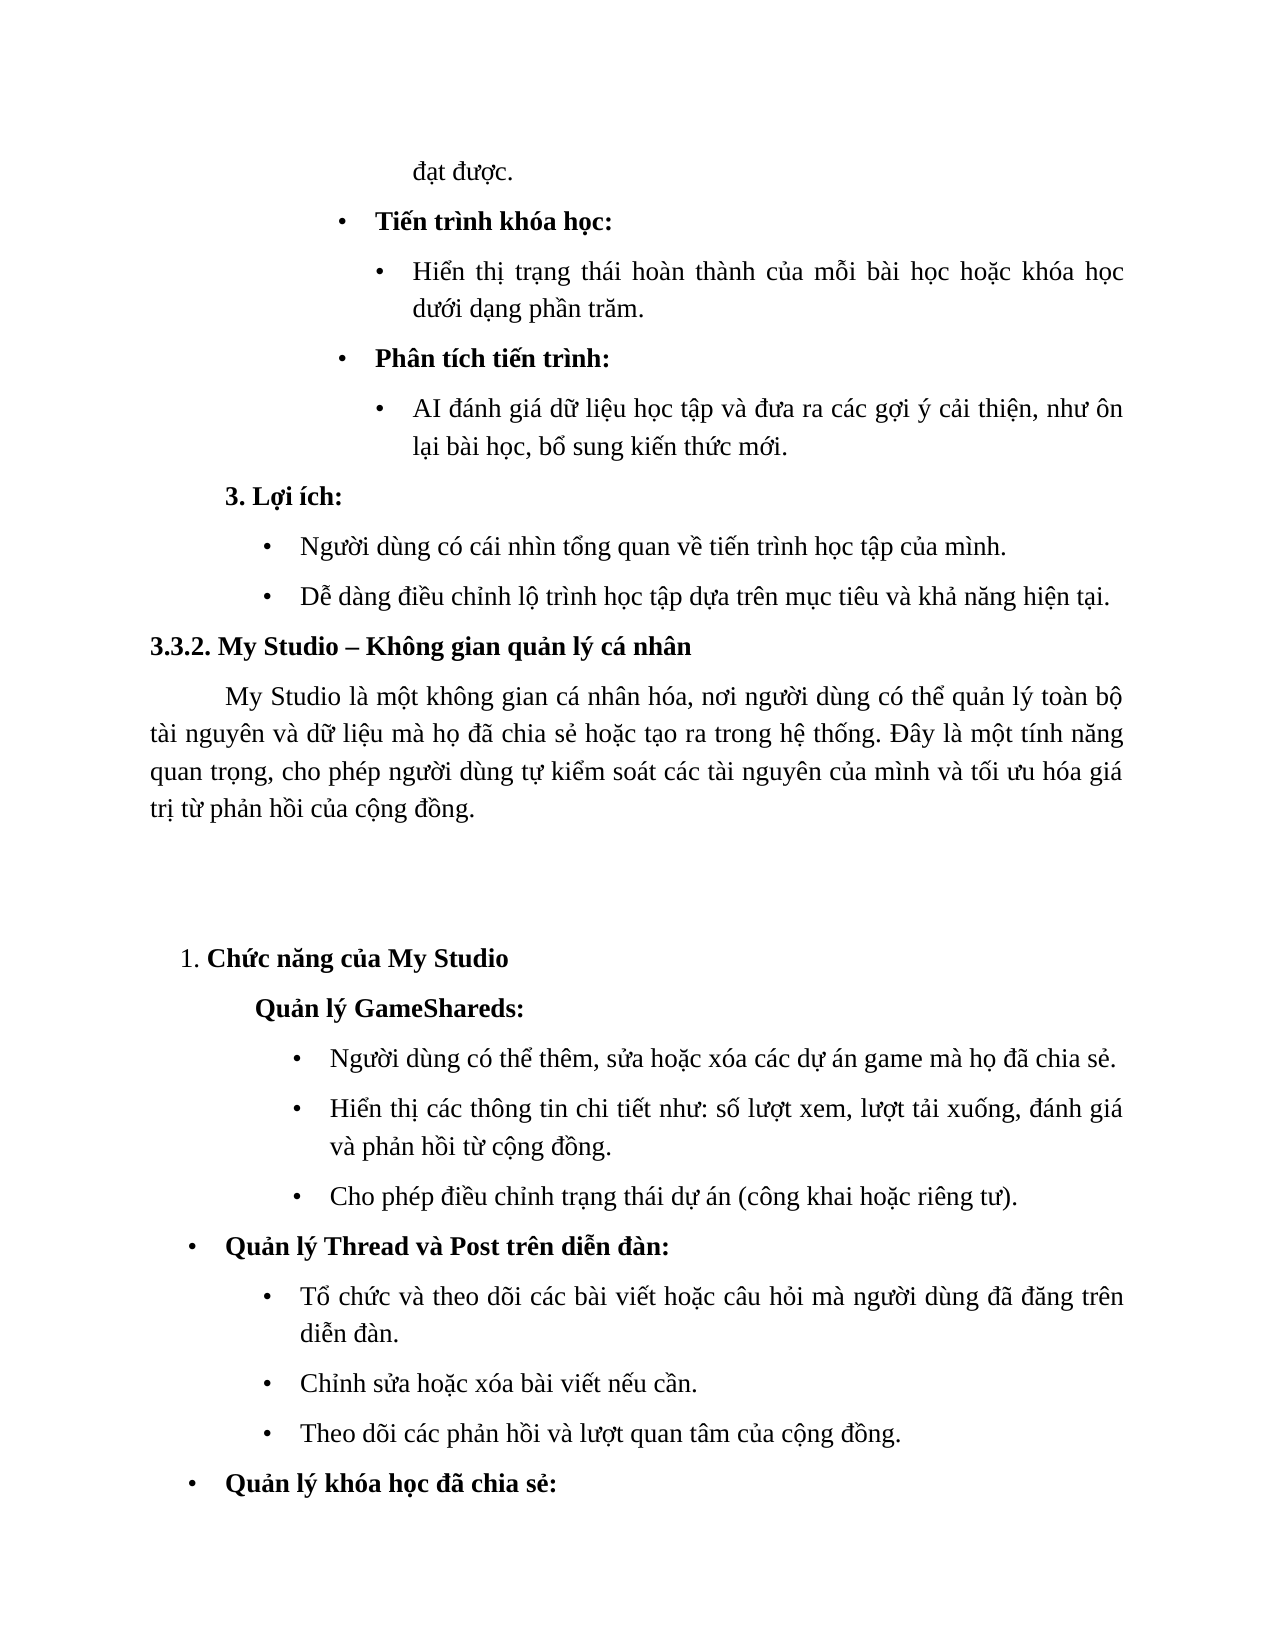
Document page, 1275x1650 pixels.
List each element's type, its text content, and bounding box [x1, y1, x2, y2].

text 3. Lợi ích: [150, 475, 1125, 512]
list Hiển thị các thông tin chi tiết như: số lượt xem, lượt tải xuống, đánh giá và phản hồi từ cộng đồng. [292, 1087, 1125, 1162]
list Theo dõi các phản hồi và lượt quan tâm của cộng đồng. [262, 1412, 1125, 1450]
list Người dùng có thể thêm, sửa hoặc xóa các dự án game mà họ đã chia sẻ. [292, 1037, 1125, 1075]
list Chỉnh sửa hoặc xóa bài viết nếu cần. [262, 1362, 1125, 1400]
list Tiến trình khóa học: [337, 200, 1125, 237]
list Quản lý khóa học đã chia sẻ: [187, 1462, 1125, 1500]
list Phân tích tiến trình: [337, 337, 1125, 375]
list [375, 150, 1125, 187]
text 3.3.2. My Studio – Không gian quản lý cá nhân [150, 625, 1125, 662]
list Người dùng có cái nhìn tổng quan về tiến trình học tập của mình. [262, 525, 1125, 562]
text Quản lý GameShareds: [179, 987, 1125, 1025]
list AI đánh giá dữ liệu học tập và đưa ra các gợi ý cải thiện, như ôn lại bài học, bổ sung kiến thức mới. [375, 387, 1125, 462]
list Cho phép điều chỉnh trạng thái dự án (công khai hoặc riêng tư). [292, 1175, 1125, 1212]
list Dễ dàng điều chỉnh lộ trình học tập dựa trên mục tiêu và khả năng hiện tại. [262, 575, 1125, 612]
list Tổ chức và theo dõi các bài viết hoặc câu hỏi mà người dùng đã đăng trên diễn đàn. [262, 1275, 1125, 1350]
list Hiển thị trạng thái hoàn thành của mỗi bài học hoặc khóa học dưới dạng phần trăm. [375, 250, 1125, 325]
text 1. Chức năng của My Studio [179, 937, 1125, 975]
text My Studio là một không gian cá nhân hóa, nơi người dùng có thể quản lý toàn bộ tài nguyên và dữ liệu mà họ đã chia sẻ hoặc tạo ra trong hệ thống. Đây là một tính năng quan trọng, cho phép người dùng tự kiểm soát các tài nguyên của mình và tối ưu hóa giá trị từ phản hồi của cộng đồng. [150, 675, 1125, 825]
list Quản lý Thread và Post trên diễn đàn: [187, 1225, 1125, 1262]
